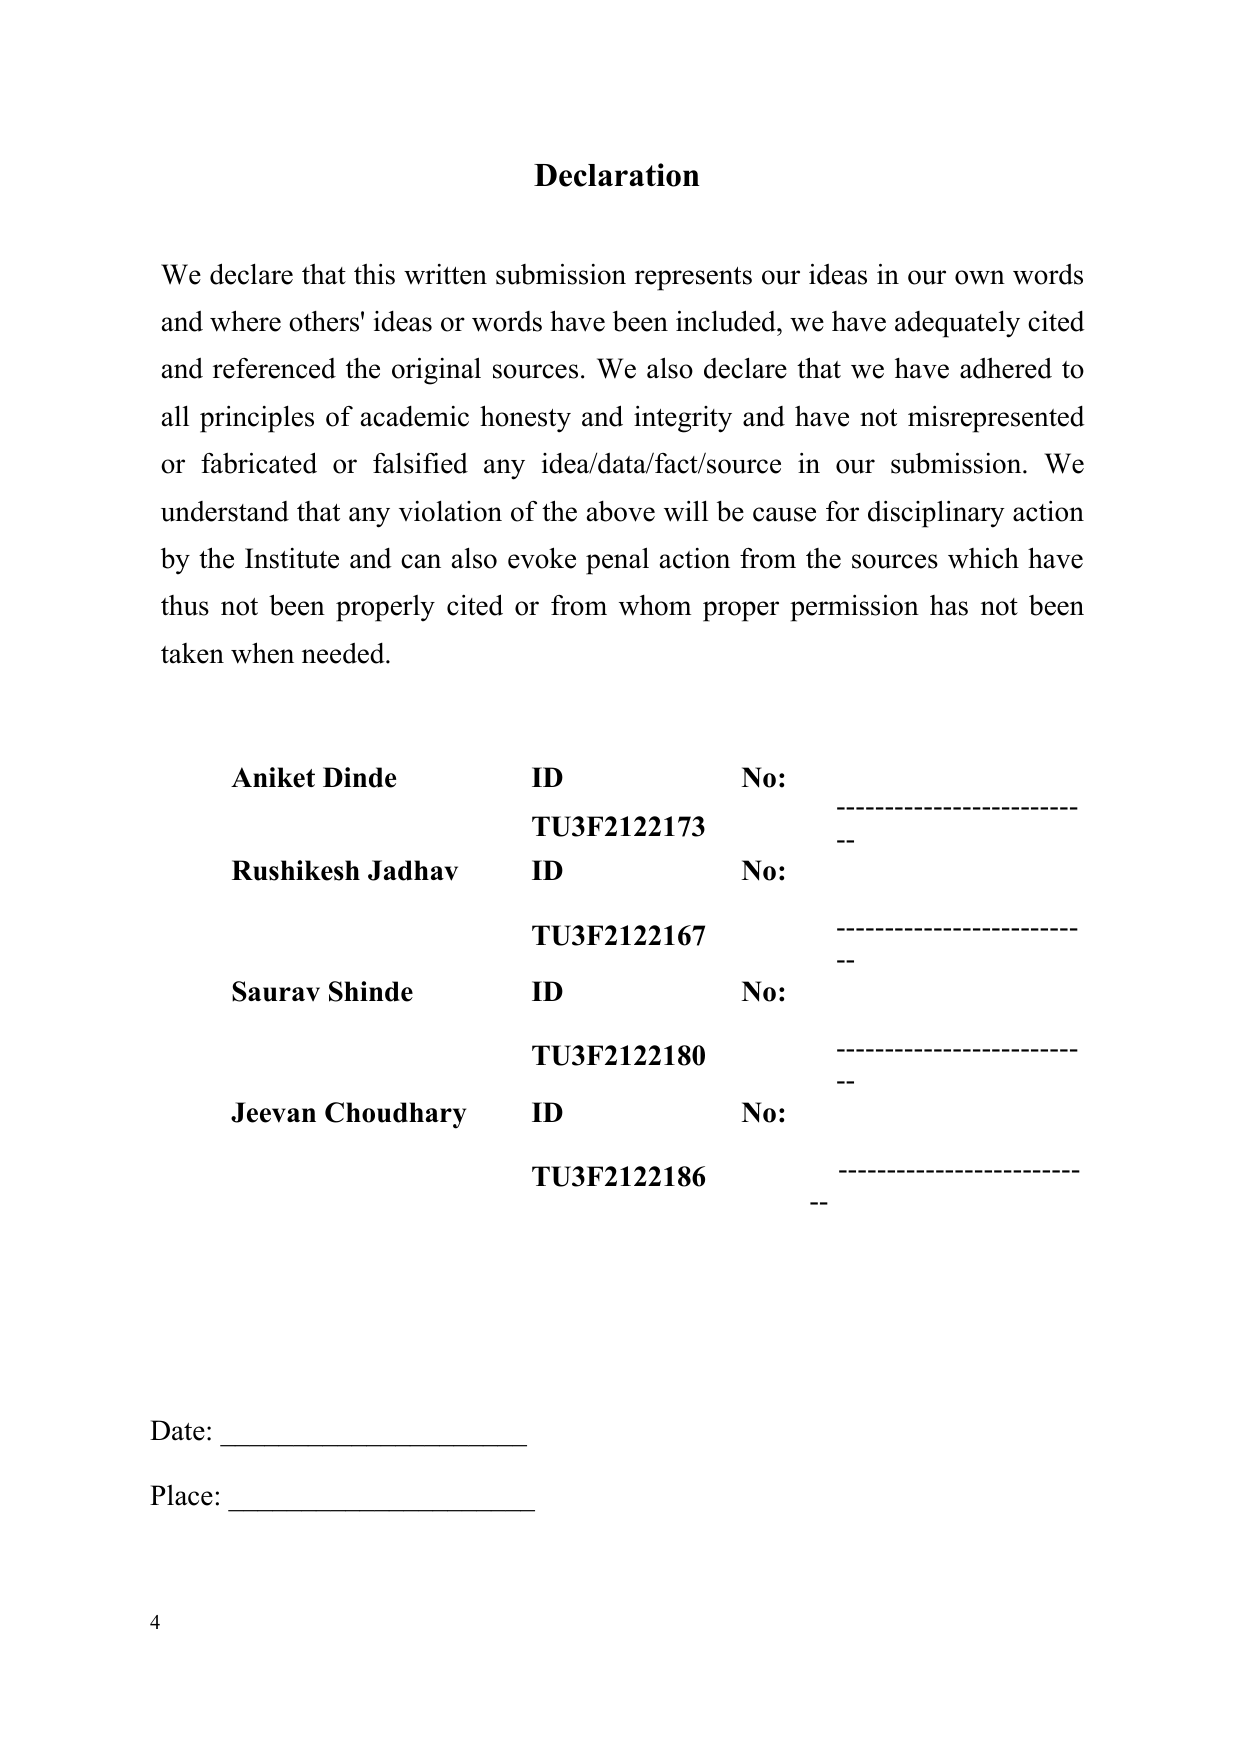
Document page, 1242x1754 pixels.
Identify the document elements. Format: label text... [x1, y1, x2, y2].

text Date: _____________________ [150, 1415, 1092, 1447]
text Place: _____________________ [150, 1479, 1092, 1512]
table_header Aniket Dinde [220, 762, 520, 854]
table_header --------------------------- [798, 762, 1092, 854]
table_cell Rushikesh Jadhav [220, 854, 520, 975]
table_cell Jeevan Choudhary [220, 1096, 520, 1217]
text Declaration [375, 157, 772, 194]
table_cell ID No: TU3F2122167 [520, 854, 798, 975]
text We declare that this written submission represents our ideas in our own words and where others' ideas or words have been included, we have adequately cited and referenced the original sources. We also declare that we have adhered to all principles of academic honesty and integrity and have not misrepresented or fabricated or falsified any idea/data/fact/source in our submission. We understand that any violation of the above will be cause for disciplinary action by the Institute and can also evoke penal action from the sources which have thus not been properly cited or from whom proper permission has not been taken when needed. [161, 258, 1085, 669]
table_cell ID No: TU3F2122180 [520, 975, 798, 1096]
table_cell --------------------------- [798, 1096, 1092, 1217]
table_cell --------------------------- [798, 975, 1092, 1096]
table_cell ID No: TU3F2122186 [520, 1096, 798, 1217]
table_cell Saurav Shinde [220, 975, 520, 1096]
table_header ID No: TU3F2122173 [520, 762, 798, 854]
table_cell --------------------------- [798, 854, 1092, 975]
